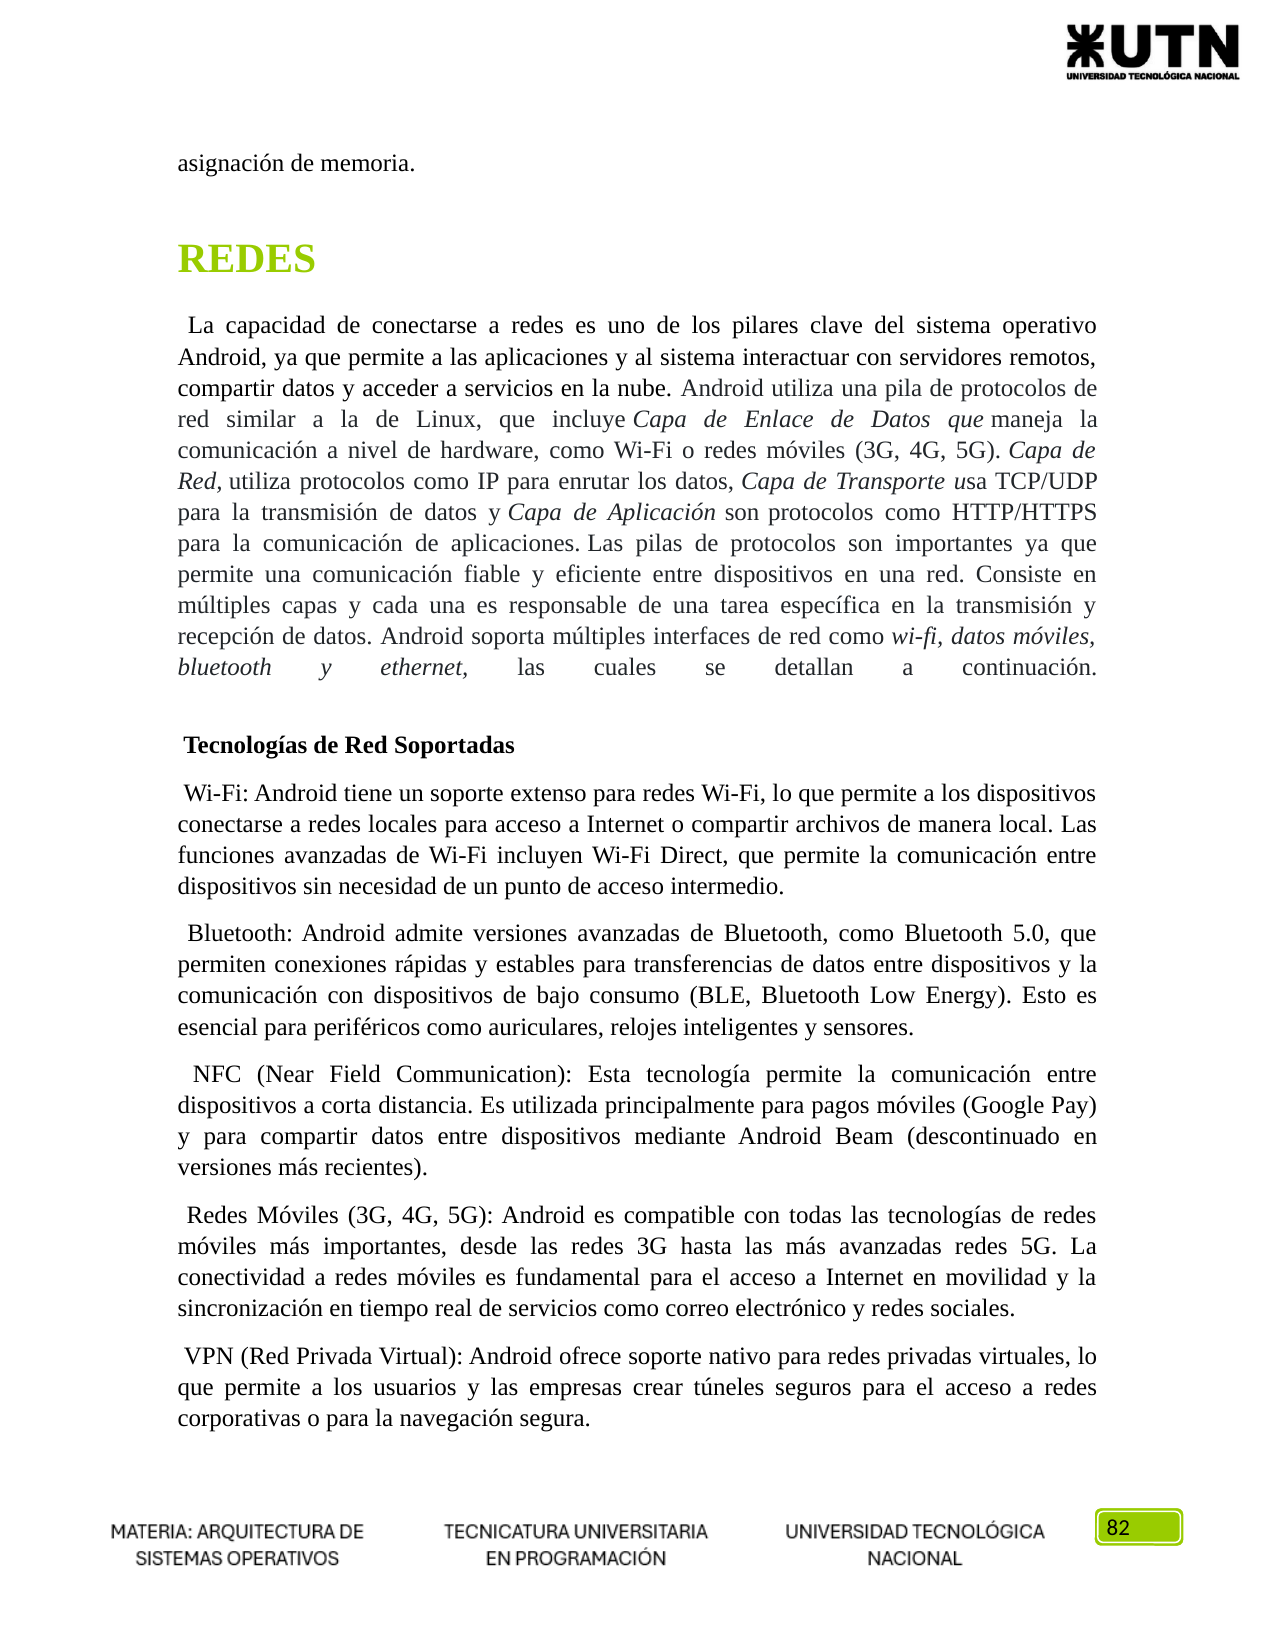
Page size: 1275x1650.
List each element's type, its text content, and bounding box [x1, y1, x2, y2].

text NFC (Near Field Communication): Esta tecnología permite la comunicación entre dispositivos a corta distancia. Es utilizada principalmente para pagos móviles (Google Pay) y para compartir datos entre dispositivos mediante Android Beam (descontinuado en versiones más recientes). [177, 1059, 1098, 1181]
text VPN (Red Privada Virtual): Android ofrece soporte nativo para redes privadas virtuales, lo que permite a los usuarios y las empresas crear túneles seguros para el acceso a redes corporativas o para la navegación segura. [177, 1341, 1098, 1432]
text Tecnologías de Red Soportadas [177, 730, 1098, 759]
text Bluetooth: Android admite versiones avanzadas de Bluetooth, como Bluetooth 5.0, que permiten conexiones rápidas y estables para transferencias de datos entre dispositivos y la comunicación con dispositivos de bajo consumo (BLE, Bluetooth Low Energy). Esto es esencial para periféricos como auriculares, relojes inteligentes y sensores. [177, 918, 1098, 1040]
text Redes Móviles (3G, 4G, 5G): Android es compatible con todas las tecnologías de redes móviles más importantes, desde las redes 3G hasta las más avanzadas redes 5G. La conectividad a redes móviles es fundamental para el acceso a Internet en movilidad y la sincronización en tiempo real de servicios como correo electrónico y redes sociales. [177, 1200, 1098, 1322]
text La capacidad de conectarse a redes es uno de los pilares clave del sistema operativo Android, ya que permite a las aplicaciones y al sistema interactuar con servidores remotos, compartir datos y acceder a servicios en la nube. Android utiliza una pila de protocolos de red similar a la de Linux, que incluye Capa de Enlace de Datos que maneja la comunicación a nivel de hardware, como Wi-Fi o redes móviles (3G, 4G, 5G). Capa de Red, utiliza protocolos como IP para enrutar los datos, Capa de Transporte usa TCP/UDP para la transmisión de datos y Capa de Aplicación son protocolos como HTTP/HTTPS para la comunicación de aplicaciones. Las pilas de protocolos son importantes ya que permite una comunicación fiable y eficiente entre dispositivos en una red. Consiste en múltiples capas y cada una es responsable de una tarea específica en la transmisión y recepción de datos. Android soporta múltiples interfaces de red como wi-fi, datos móviles, bluetooth y ethernet, las cuales se detallan a continuación. [177, 311, 1098, 711]
picture [1059, 18, 1244, 82]
text Wi-Fi: Android tiene un soporte extenso para redes Wi-Fi, lo que permite a los dispositivos conectarse a redes locales para acceso a Internet o compartir archivos de manera local. Las funciones avanzadas de Wi-Fi incluyen Wi-Fi Direct, que permite la comunicación entre dispositivos sin necesidad de un punto de acceso intermedio. [177, 778, 1098, 899]
picture [75, 1500, 1085, 1601]
subtitle REDES [177, 233, 1098, 281]
